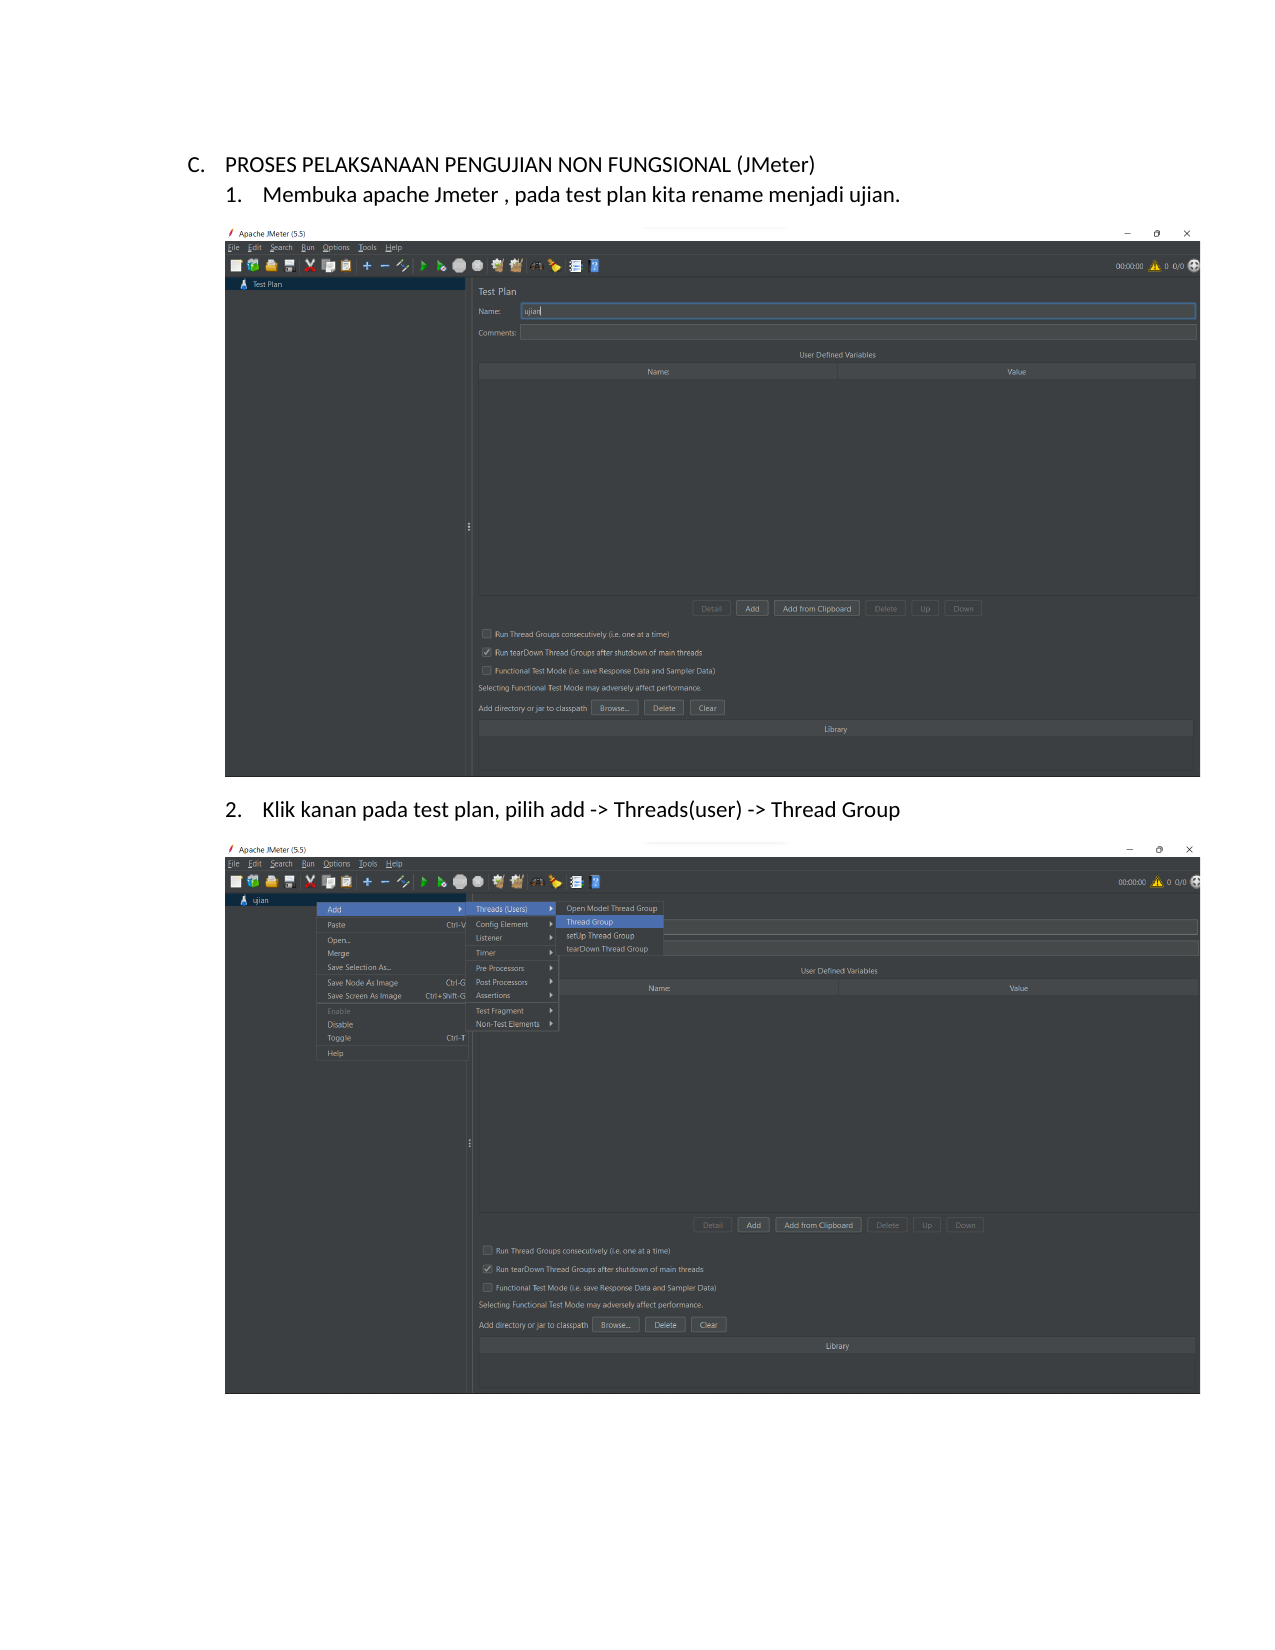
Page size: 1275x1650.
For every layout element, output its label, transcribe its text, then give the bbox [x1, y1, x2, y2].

list PROSES PELAKSANAAN PENGUJIAN NON FUNGSIONAL (JMeter) [187, 150, 1125, 178]
picture [225, 227, 1200, 777]
picture [225, 842, 1200, 1394]
list Klik kanan pada test plan, pilih add -> Threads(user) -> Thread Group [225, 796, 1125, 823]
list Membuka apache Jmeter , pada test plan kita rename menjadi ujian. [225, 180, 1125, 208]
